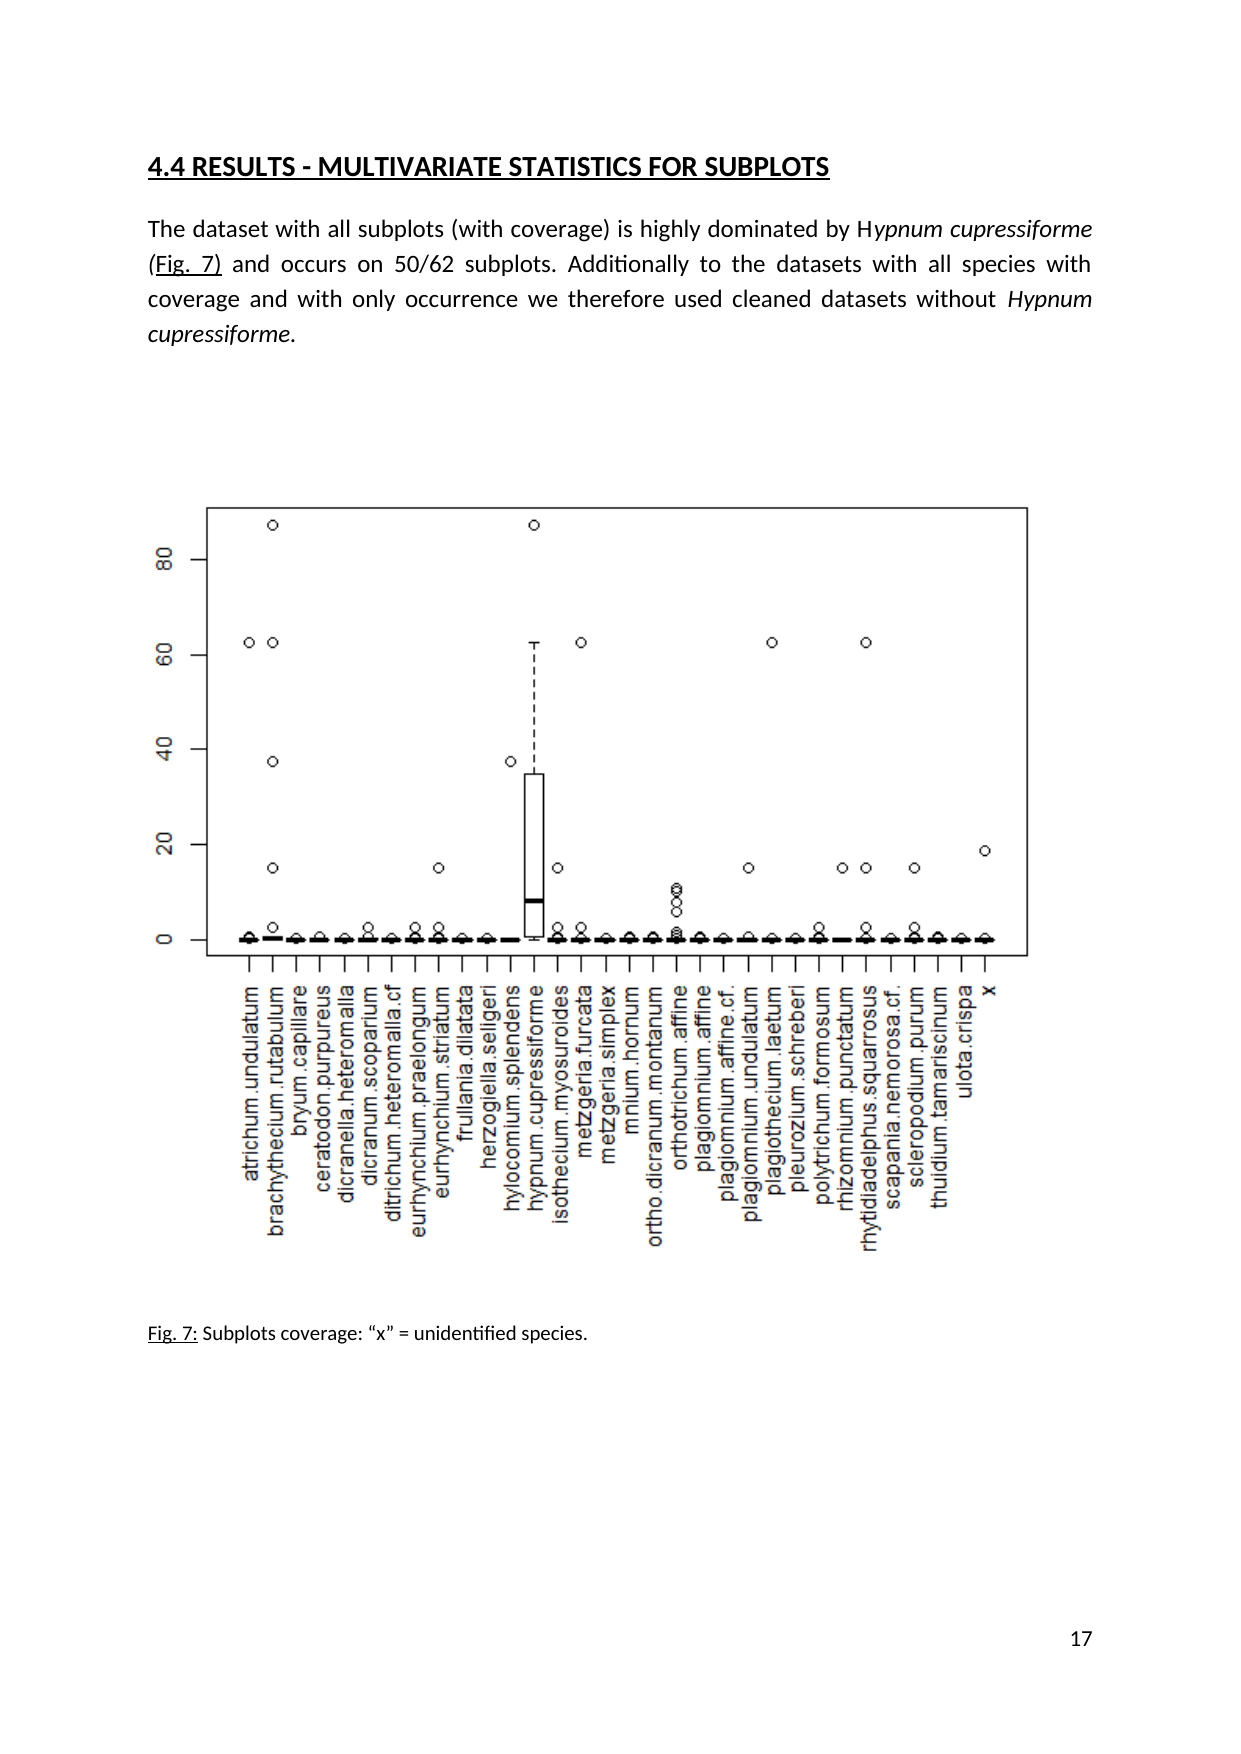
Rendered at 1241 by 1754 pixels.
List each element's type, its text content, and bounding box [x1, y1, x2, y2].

text 4.4 results - Multivariate statistics for Subplots [148, 148, 1092, 183]
text Fig. 7: Subplots coverage: “x” = unidentified species. [148, 1320, 1092, 1346]
picture [147, 448, 1058, 1287]
text The dataset with all subplots (with coverage) is highly dominated by Hypnum cupressiforme (Fig. 7) and occurs on 50/62 subplots. Additionally to the datasets with all species with coverage and with only occurrence we therefore used cleaned datasets without Hypnum cupressiforme. [148, 213, 1092, 349]
